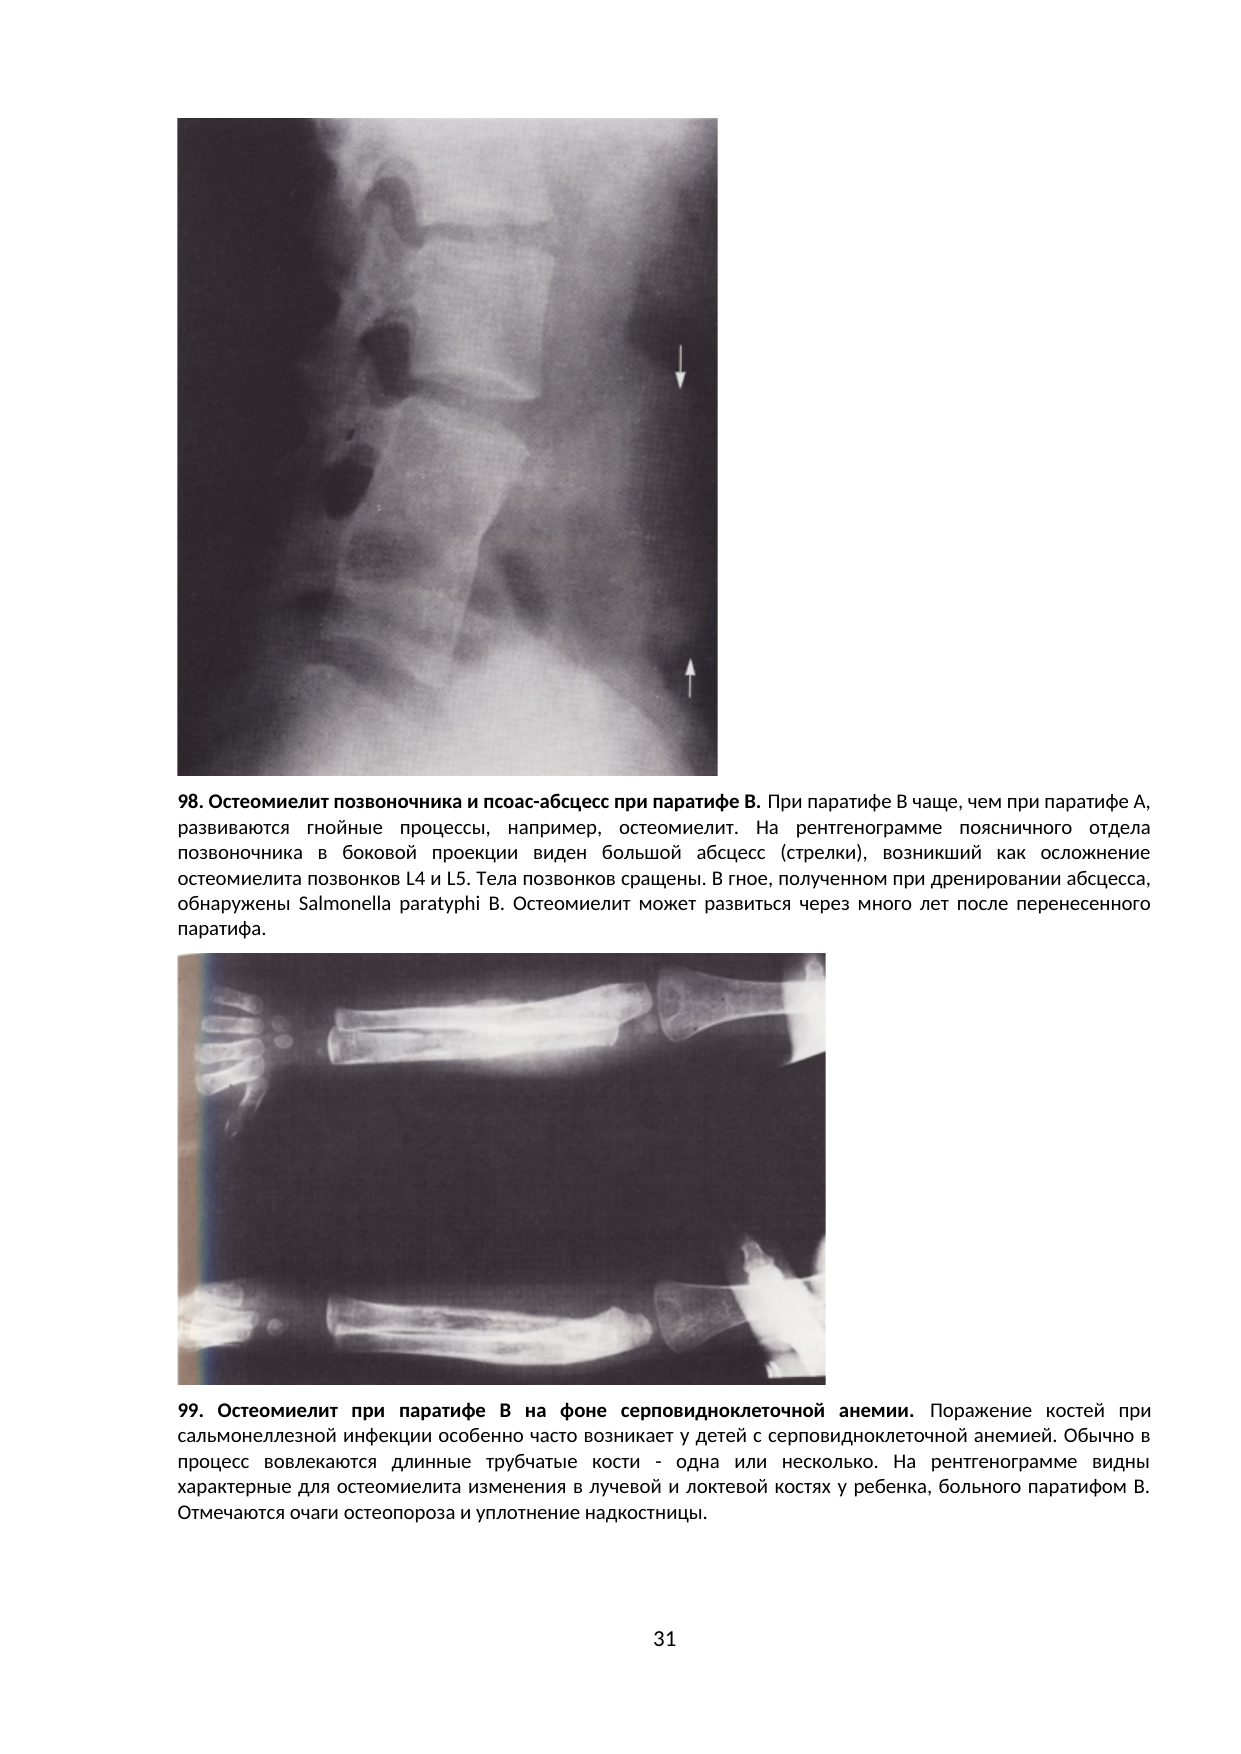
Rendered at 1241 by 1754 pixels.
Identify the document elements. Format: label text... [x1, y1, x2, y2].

text 99. Остеомиелит при паратифе В на фоне серповидноклеточной анемии. Поражение костей при сальмонеллезной инфекции особенно часто возникает у детей с серповидноклеточной анемией. Обычно в процесс вовлекаются длинные трубчатые кости - одна или несколько. На рентгенограмме видны характерные для остеомиелита изменения в лучевой и локтевой костях у ребенка, больного паратифом В. Отмечаются очаги остеопороза и уплотнение надкостницы. [177, 1397, 1152, 1524]
picture [177, 118, 718, 776]
picture [177, 953, 826, 1385]
text 98. Остеомиелит позвоночника и псоас-абсцесс при паратифе В. При паратифе В чаще, чем при паратифе А, развиваются гнойные процессы, например, остеомиелит. На рентгенограмме поясничного отдела позвоночника в боковой проекции виден большой абсцесс (стрелки), возникший как осложнение остеомиелита позвонков L4 и L5. Тела позвонков сращены. В гное, полученном при дренировании абсцесса, обнаружены Salmonella paratyphi В. Остеомиелит может развиться через много лет после перенесенного паратифа. [177, 788, 1152, 941]
